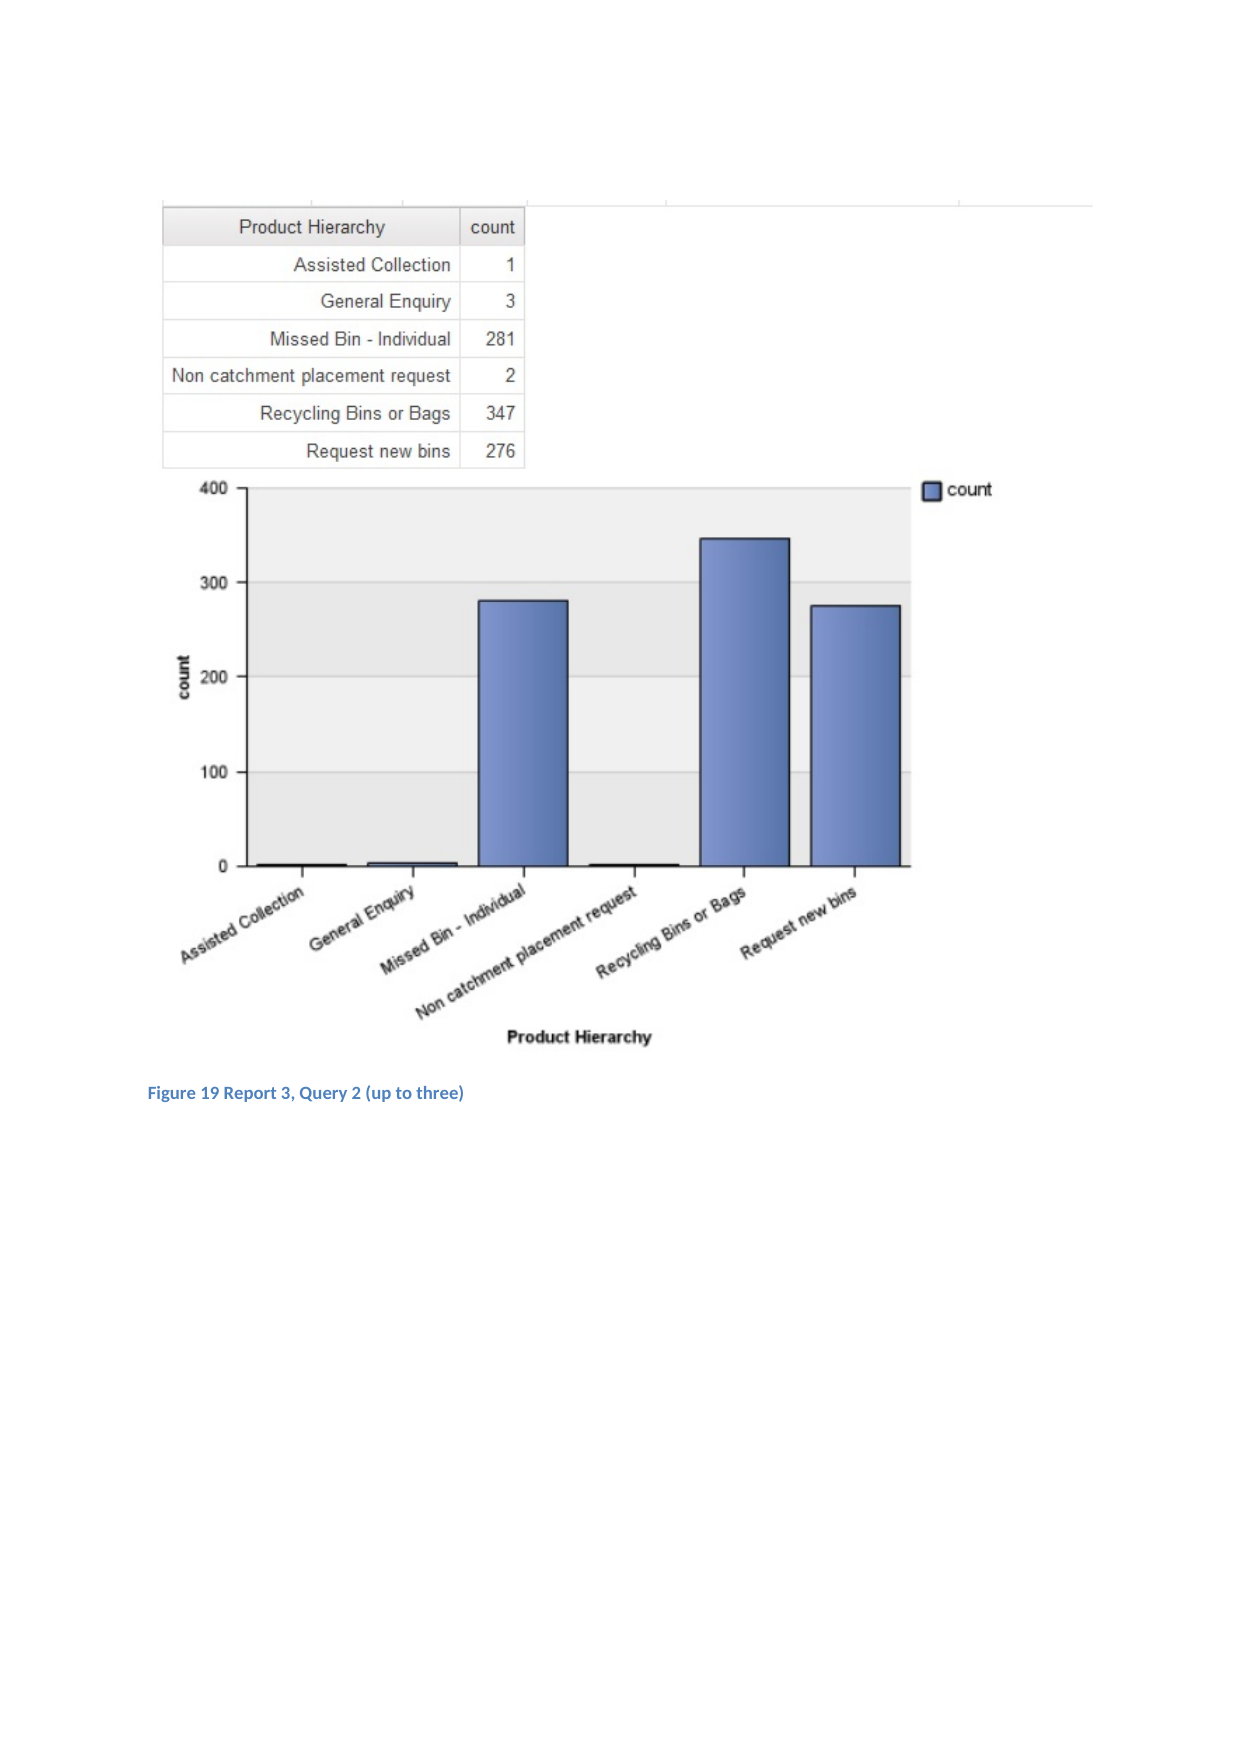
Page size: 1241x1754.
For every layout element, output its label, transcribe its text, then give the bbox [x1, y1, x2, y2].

picture [147, 200, 1093, 1056]
